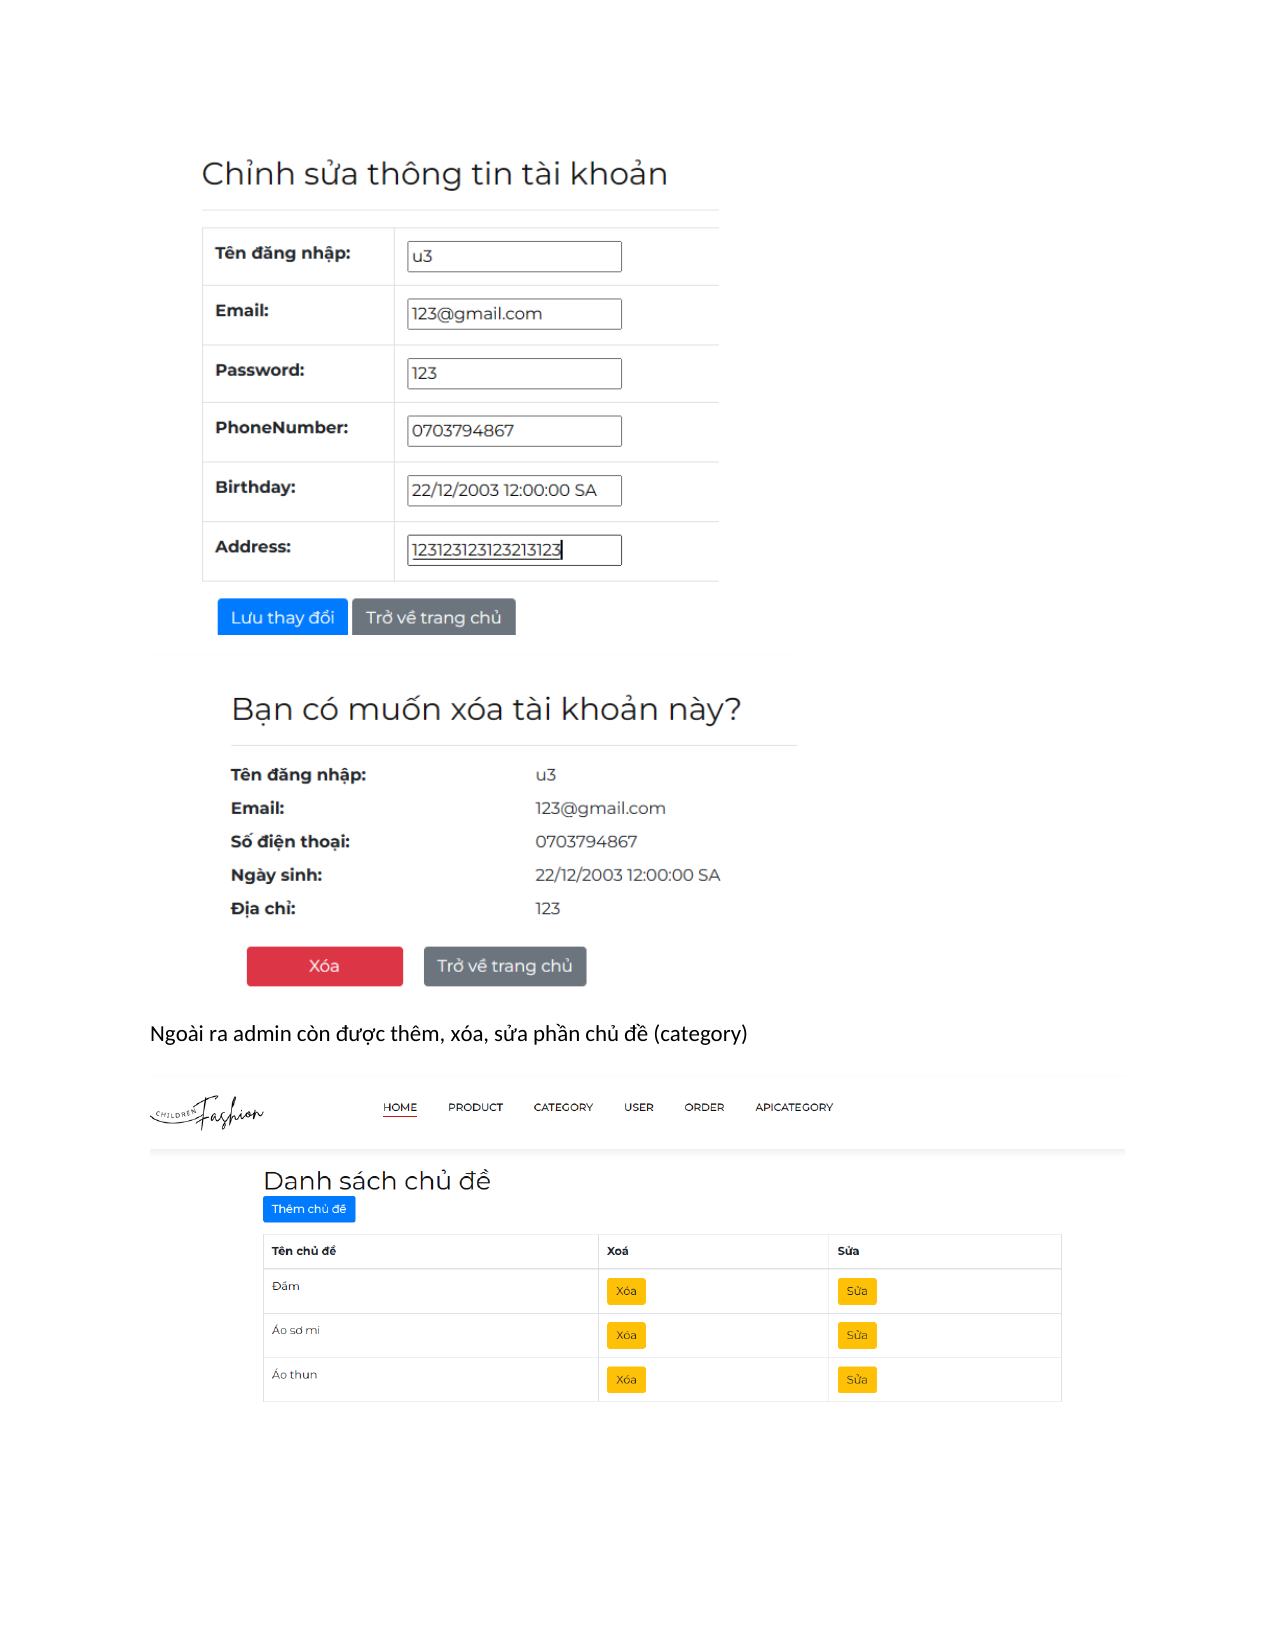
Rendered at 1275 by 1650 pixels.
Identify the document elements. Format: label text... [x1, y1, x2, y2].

picture [150, 150, 719, 635]
picture [150, 653, 797, 1001]
text Ngoài ra admin còn được thêm, xóa, sửa phần chủ đề (category) [150, 1019, 1125, 1047]
picture [150, 1066, 1125, 1409]
